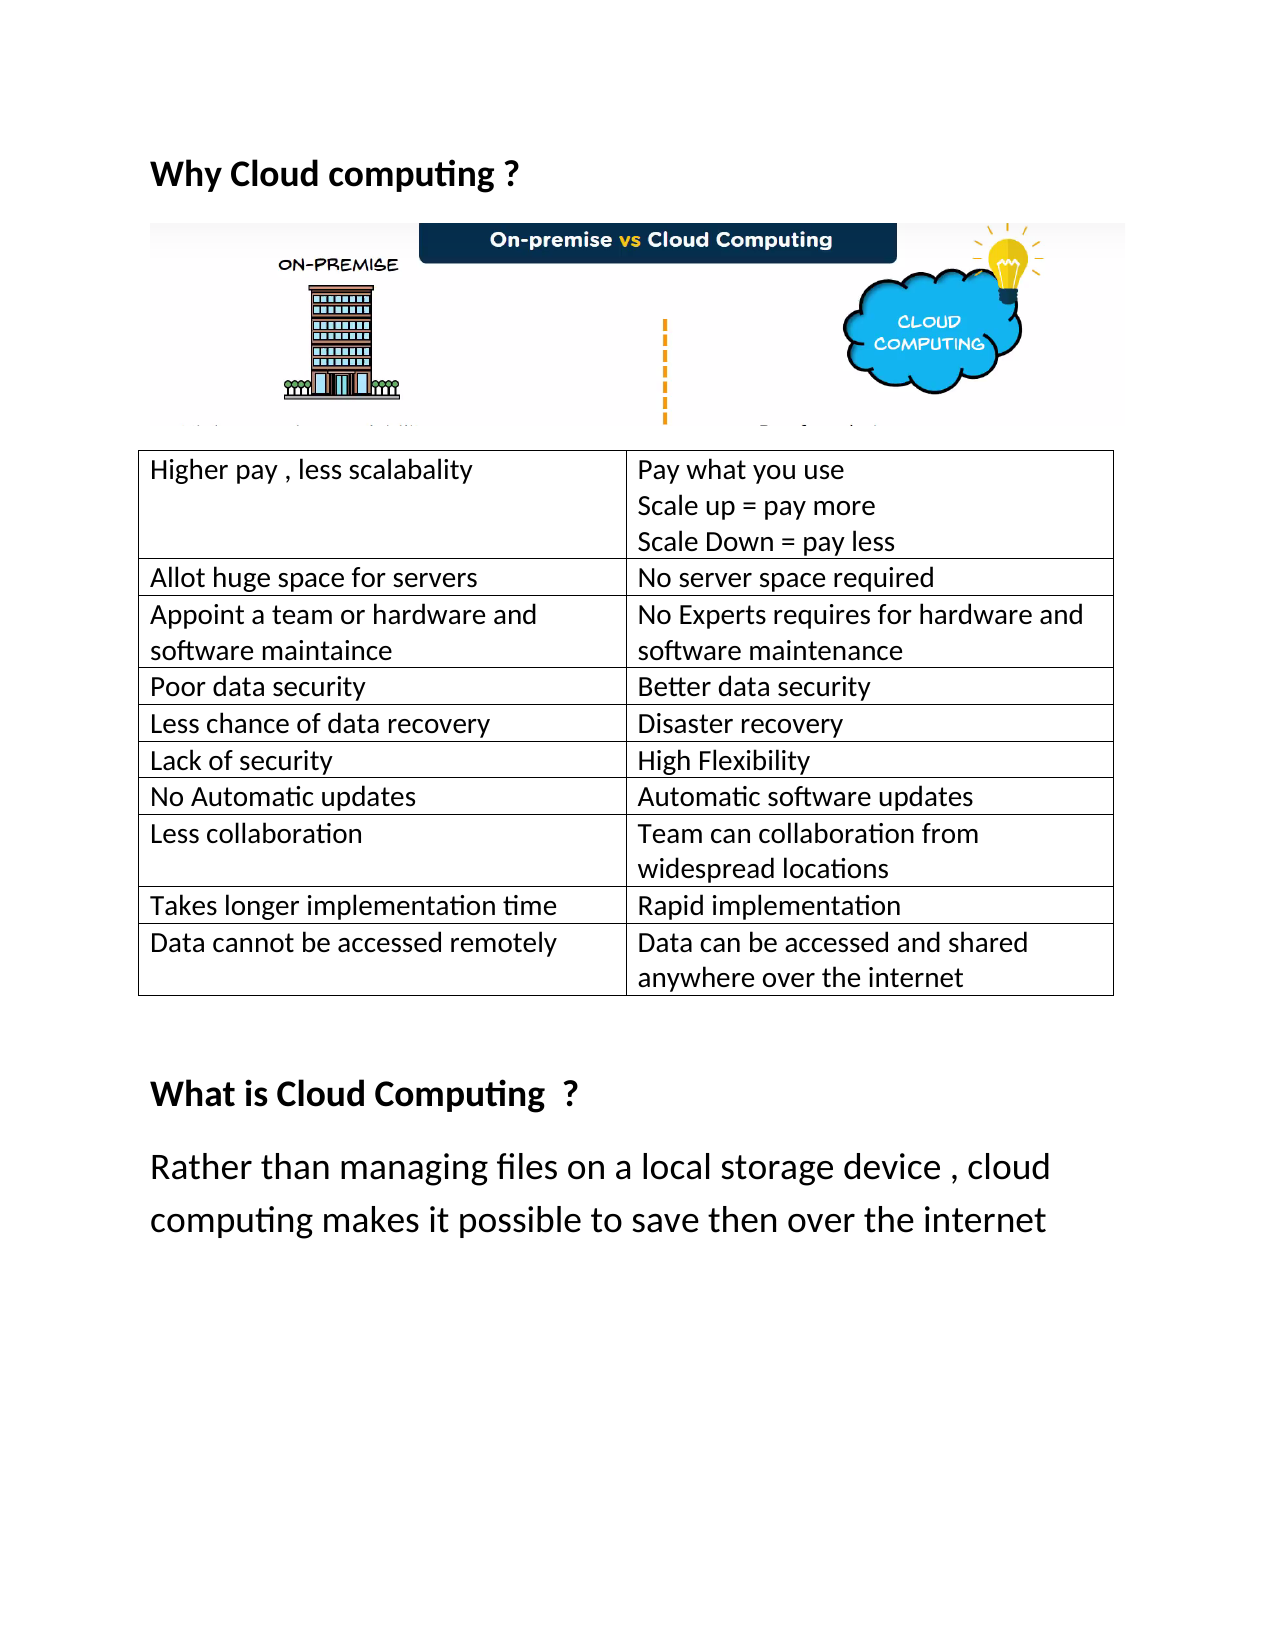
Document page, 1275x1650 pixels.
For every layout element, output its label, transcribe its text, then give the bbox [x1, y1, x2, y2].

table_cell Lack of security [139, 742, 626, 777]
table_cell No server space required [627, 559, 1113, 595]
table_cell No Experts requires for hardware and software maintenance [627, 596, 1113, 667]
table_cell No Automatic updates [139, 778, 626, 814]
table_cell Allot huge space for servers [139, 559, 626, 595]
table_cell Disaster recovery [627, 705, 1113, 741]
table_cell Automatic software updates [627, 778, 1113, 814]
table_cell Data can be accessed and shared anywhere over the internet [627, 924, 1113, 995]
table_header Higher pay , less scalabality [139, 451, 626, 558]
table_cell Team can collaboration from widespread locations [627, 815, 1113, 886]
text Why Cloud computing ? [150, 150, 1125, 196]
table_cell Less collaboration [139, 815, 626, 886]
table_cell Data cannot be accessed remotely [139, 924, 626, 995]
table_header Pay what you use Scale up = pay more Scale Down = pay less [627, 451, 1113, 558]
table_cell Rapid implementation [627, 887, 1113, 923]
table_cell Poor data security [139, 668, 626, 704]
table_cell High Flexibility [627, 742, 1113, 777]
table_cell Better data security [627, 668, 1113, 704]
table_cell Takes longer implementation time [139, 887, 626, 923]
table_cell Appoint a team or hardware and software maintaince [139, 596, 626, 667]
text Rather than managing files on a local storage device , cloud computing makes it possible to save then over the internet [150, 1143, 1125, 1242]
picture [150, 223, 1125, 426]
table_cell Less chance of data recovery [139, 705, 626, 741]
text What is Cloud Computing ? [150, 1070, 1125, 1116]
